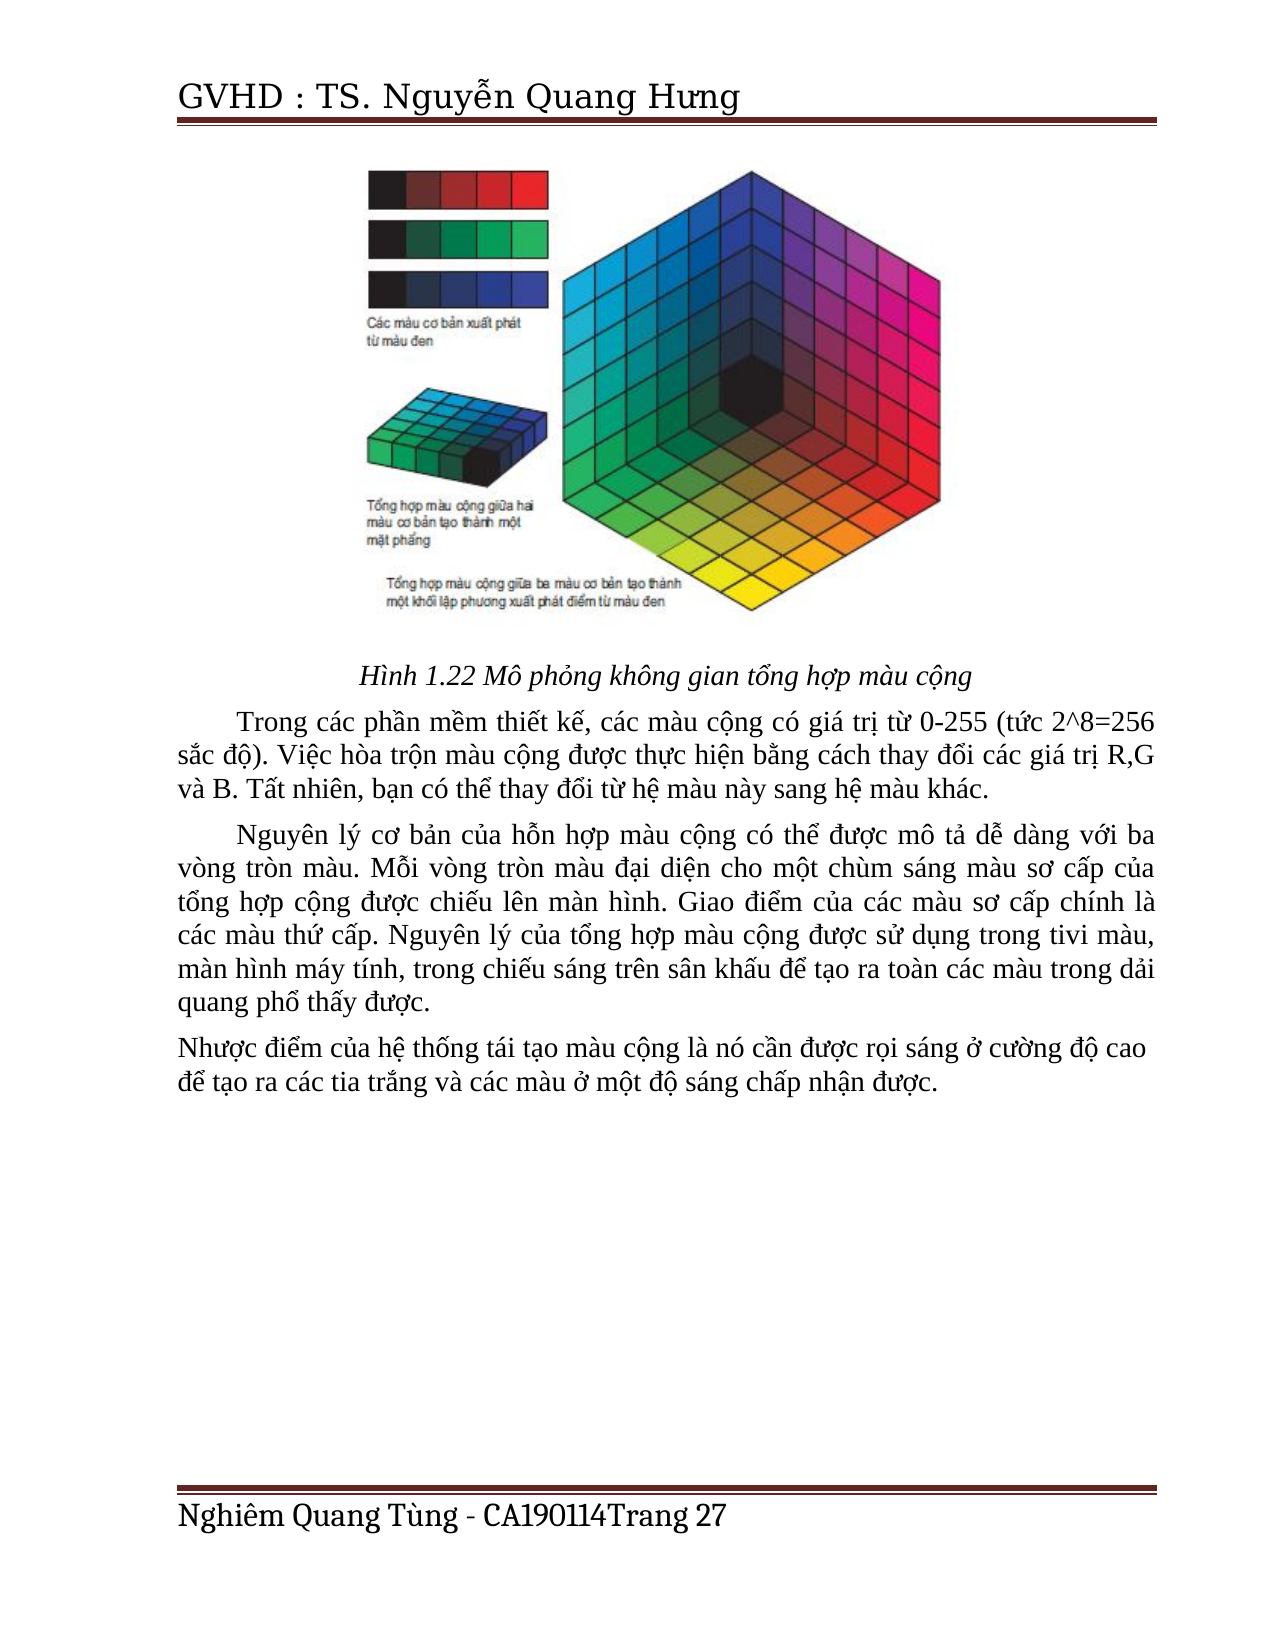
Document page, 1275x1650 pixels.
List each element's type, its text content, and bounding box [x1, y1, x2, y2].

text Trong các phần mềm thiết kế, các màu cộng có giá trị từ 0-255 (tức 2^8=256 sắc độ). Việc hòa trộn màu cộng được thực hiện bằng cách thay đổi các giá trị R,G và B. Tất nhiên, bạn có thể thay đổi từ hệ màu này sang hệ màu khác. [177, 704, 1157, 804]
text Nhược điểm của hệ thống tái tạo màu cộng là nó cần được rọi sáng ở cường độ cao để tạo ra các tia trắng và các màu ở một độ sáng chấp nhận được. [177, 1031, 1157, 1098]
picture [352, 147, 982, 641]
text Hình 1.22 Mô phỏng không gian tổng hợp màu cộng [177, 658, 1157, 691]
text Nguyên lý cơ bản của hỗn hợp màu cộng có thể được mô tả dễ dàng với ba vòng tròn màu. Mỗi vòng tròn màu đại diện cho một chùm sáng màu sơ cấp của tổng hợp cộng được chiếu lên màn hình. Giao điểm của các màu sơ cấp chính là các màu thứ cấp. Nguyên lý của tổng hợp màu cộng được sử dụng trong tivi màu, màn hình máy tính, trong chiếu sáng trên sân khấu để tạo ra toàn các màu trong dải quang phổ thấy được. [177, 817, 1157, 1018]
